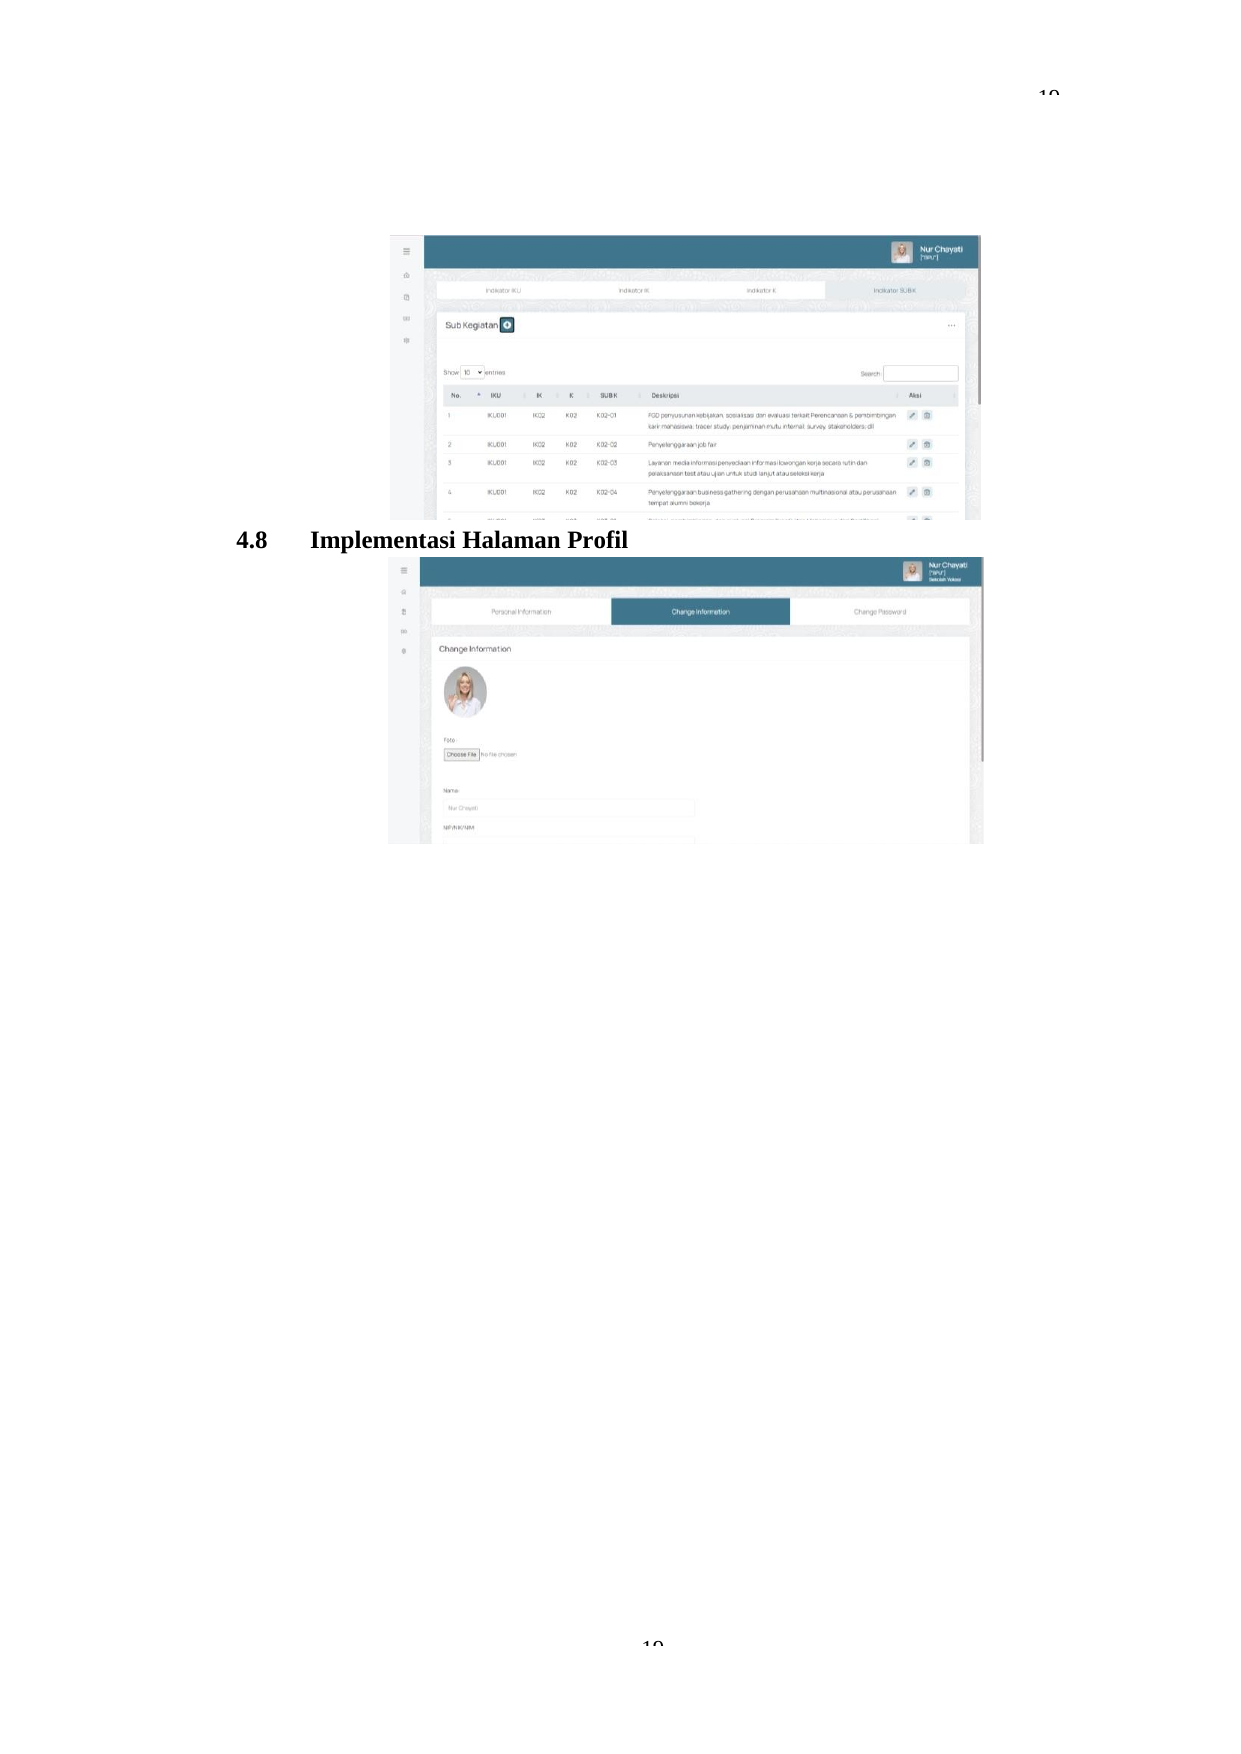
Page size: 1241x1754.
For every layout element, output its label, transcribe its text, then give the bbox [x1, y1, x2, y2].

picture [388, 557, 984, 844]
picture [389, 235, 981, 520]
list Implementasi Halaman Profil [236, 525, 1076, 553]
